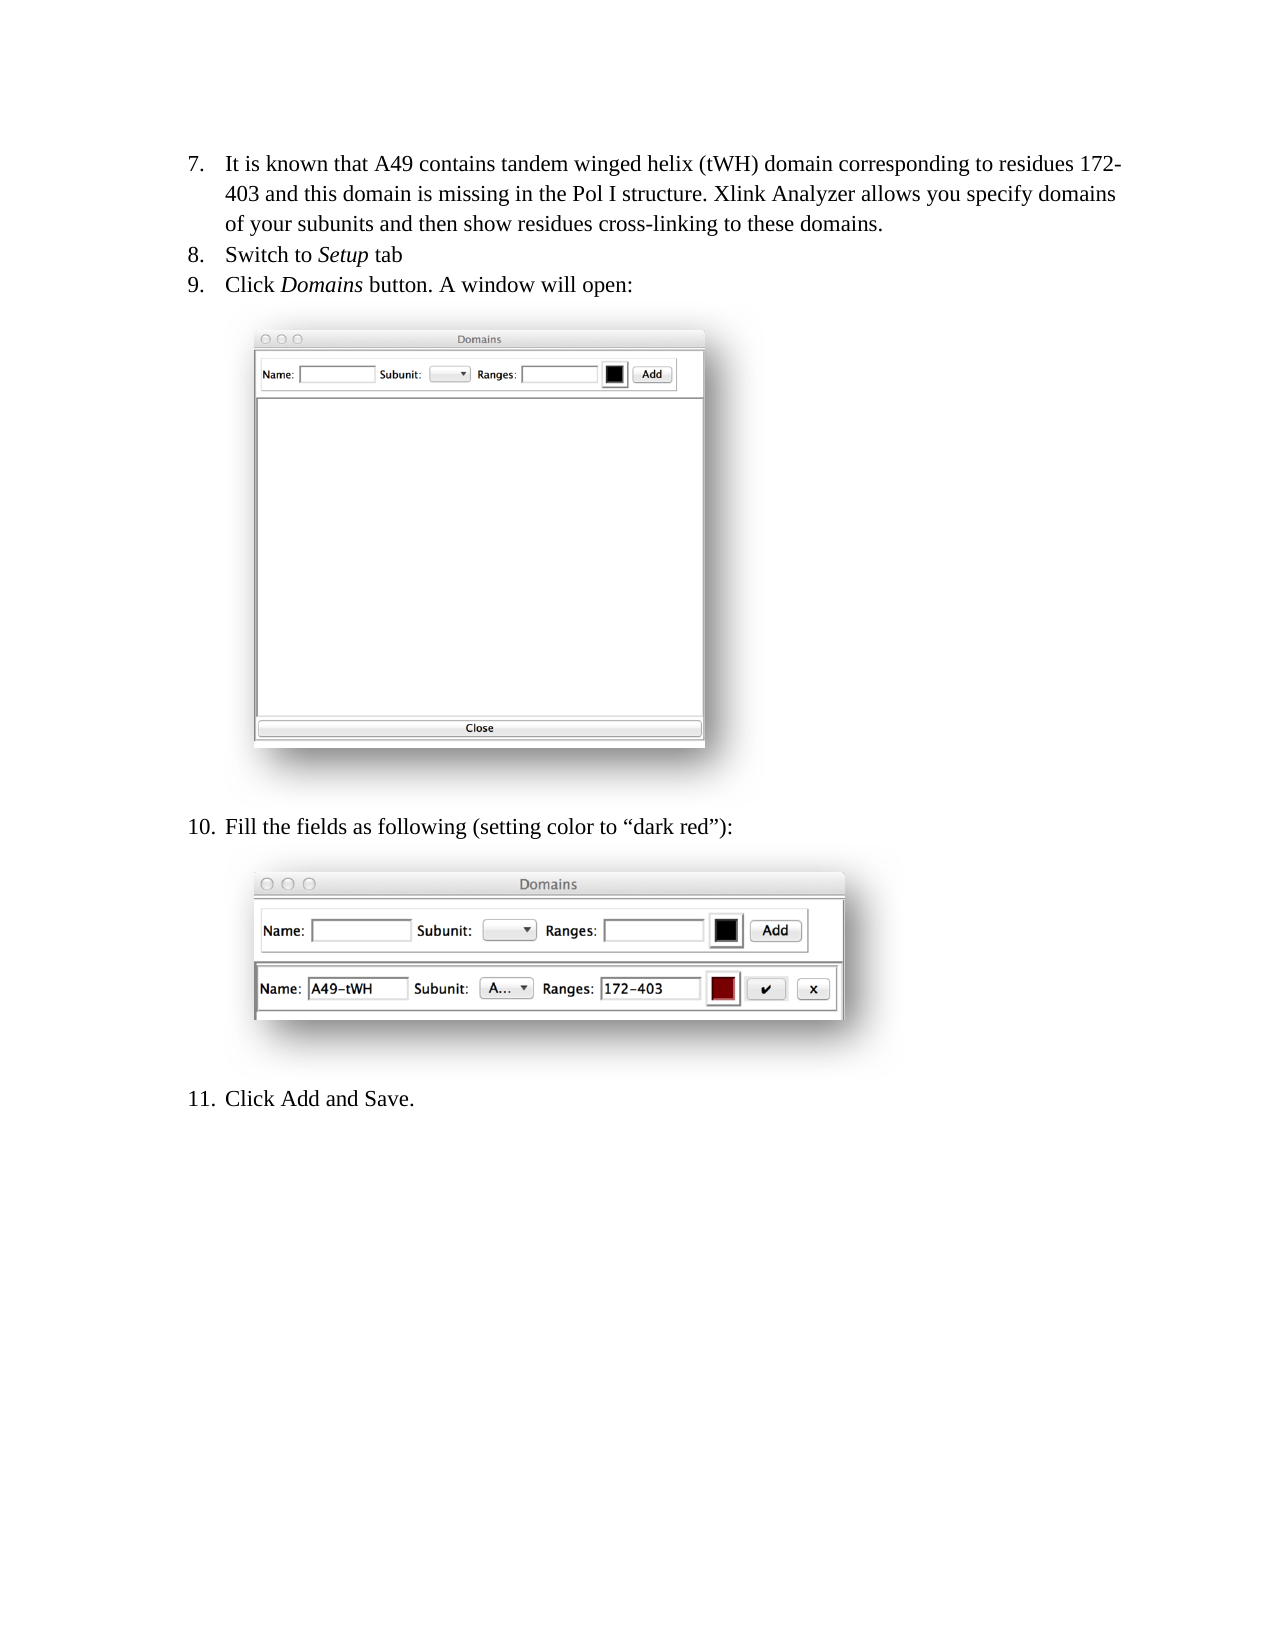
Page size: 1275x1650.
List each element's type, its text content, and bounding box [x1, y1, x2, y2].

list It is known that A49 contains tandem winged helix (tWH) domain corresponding to residues 172-403 and this domain is missing in the Pol I structure. Xlink Analyzer allows you specify domains of your subunits and then show residues cross-linking to these domains. [187, 150, 1125, 237]
picture [254, 872, 845, 1020]
list Click Add and Save. [187, 1085, 1125, 1142]
list Switch to Setup tab [187, 241, 1125, 267]
picture [254, 330, 705, 748]
